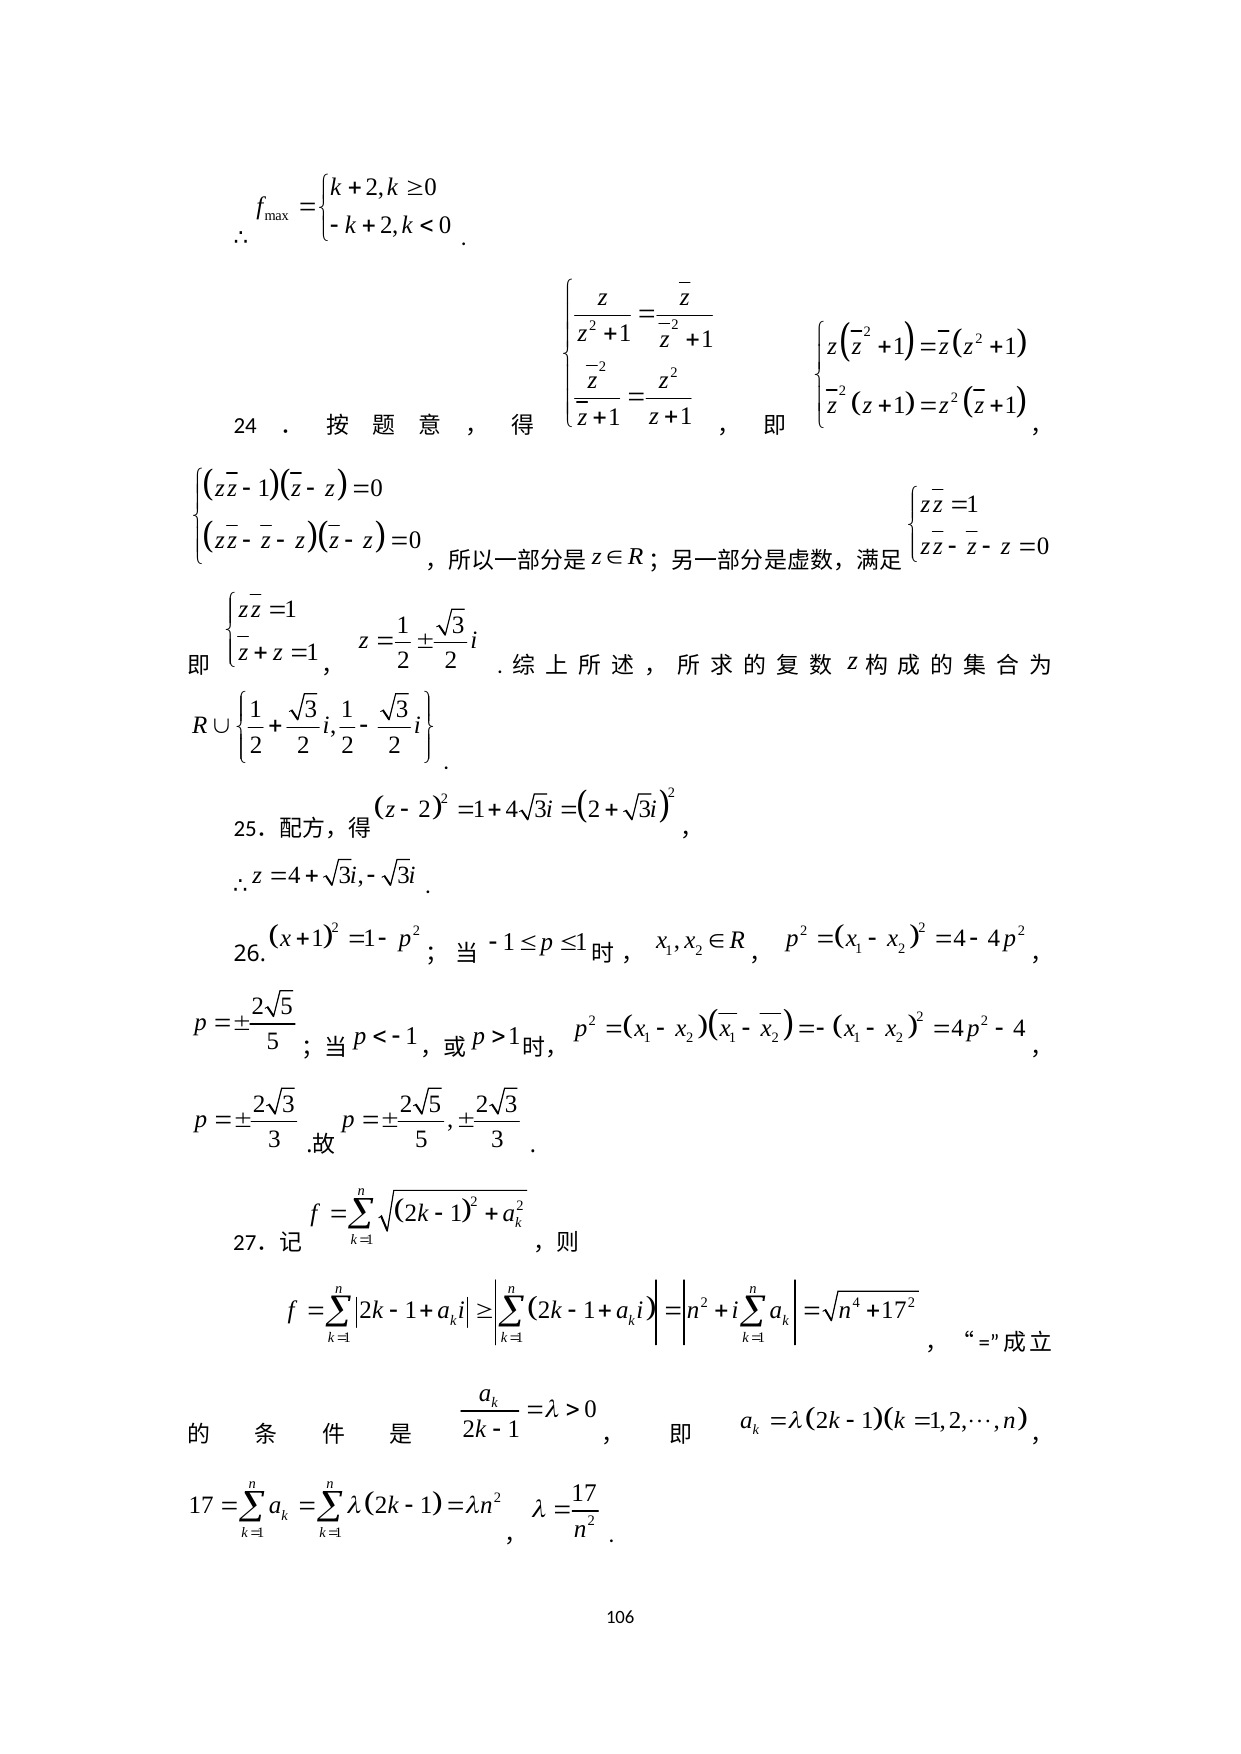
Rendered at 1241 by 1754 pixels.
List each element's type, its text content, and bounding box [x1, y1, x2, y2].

text 24．按题意，得，即，，所以一部分是；另一部分是虚数，满足，即， .综上所述，所求的复数构成的集合为 . [187, 259, 1053, 779]
text ∴ . [187, 162, 1053, 259]
text 26.；当时，，，；当，或时，， .故 . [187, 909, 1053, 1169]
text ∴ . [187, 844, 1053, 909]
text ，“=”成立的条件是，即，， . [187, 1267, 1053, 1559]
text 27．记，则 [187, 1169, 1053, 1267]
text 25．配方，得， [187, 779, 1053, 844]
